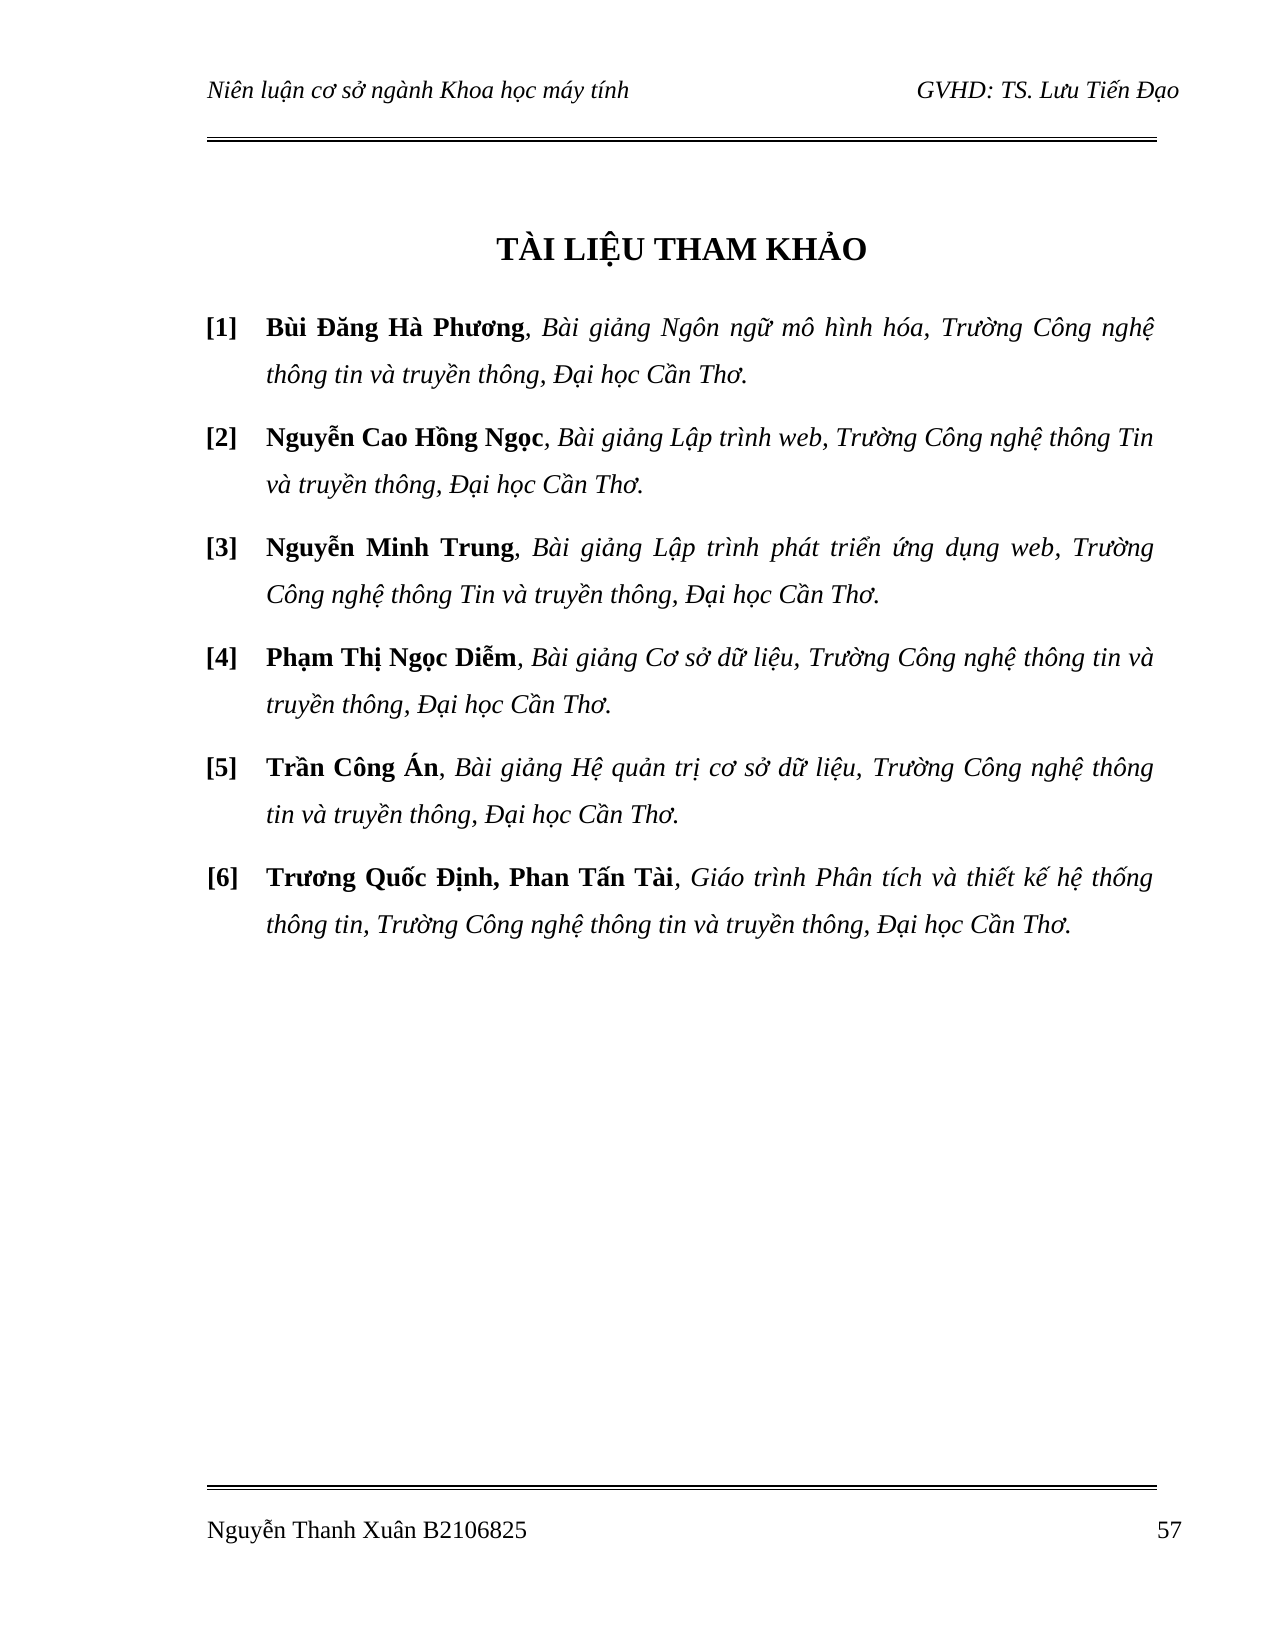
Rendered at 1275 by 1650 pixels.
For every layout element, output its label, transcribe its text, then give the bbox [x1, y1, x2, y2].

text [6] Trương Quốc Định, Phan Tấn Tài, Giáo trình Phân tích và thiết kế hệ thống thông tin, Trường Công nghệ thông tin và truyền thông, Đại học Cần Thơ. [207, 861, 1157, 939]
text [3] Nguyễn Minh Trung, Bài giảng Lập trình phát triển ứng dụng web, Trường Công nghệ thông Tin và truyền thông, Đại học Cần Thơ. [206, 531, 1157, 609]
text [4] Phạm Thị Ngọc Diễm, Bài giảng Cơ sở dữ liệu, Trường Công nghệ thông tin và truyền thông, Đại học Cần Thơ. [206, 641, 1157, 719]
text [2] Nguyễn Cao Hồng Ngọc, Bài giảng Lập trình web, Trường Công nghệ thông Tin và truyền thông, Đại học Cần Thơ. [206, 421, 1157, 499]
text [5] Trần Công Án, Bài giảng Hệ quản trị cơ sở dữ liệu, Trường Công nghệ thông tin và truyền thông, Đại học Cần Thơ. [206, 751, 1157, 829]
subtitle TÀI LIỆU THAM KHẢO [207, 229, 1157, 267]
text [1] Bùi Đăng Hà Phương, Bài giảng Ngôn ngữ mô hình hóa, Trường Công nghệ thông tin và truyền thông, Đại học Cần Thơ. [206, 311, 1157, 389]
